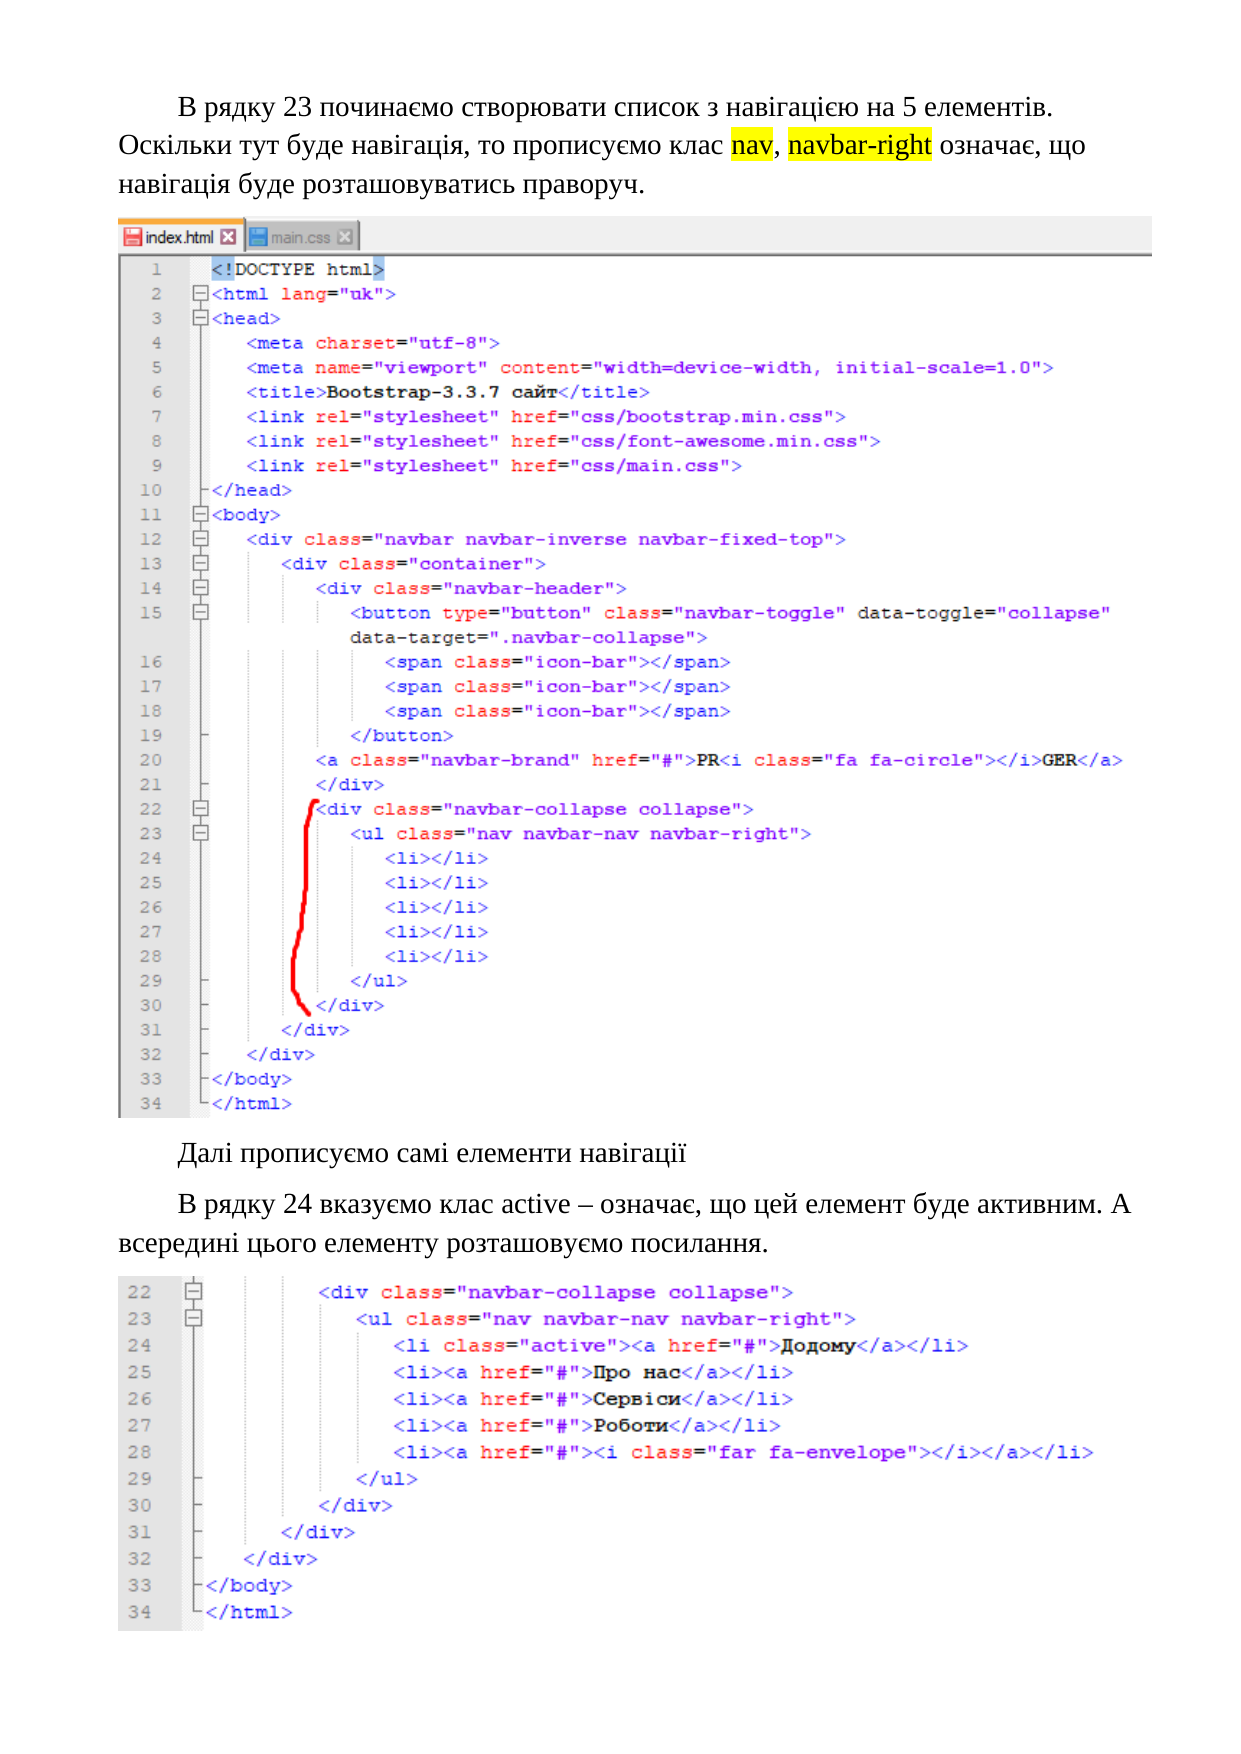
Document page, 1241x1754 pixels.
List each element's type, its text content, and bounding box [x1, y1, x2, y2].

text В рядку 23 починаємо створювати список з навігацією на 5 елементів. Оскільки тут буде навігація, то прописуємо клас nav, navbar-right означає, що навігація буде розташовуватись праворуч. [118, 89, 1152, 199]
picture [118, 216, 1152, 1118]
text Далі прописуємо самі елементи навігації [118, 1135, 1152, 1169]
picture [118, 1276, 1104, 1631]
text В рядку 24 вказуємо клас active – означає, що цей елемент буде активним. А всередині цього елементу розташовуємо посилання. [118, 1186, 1152, 1258]
